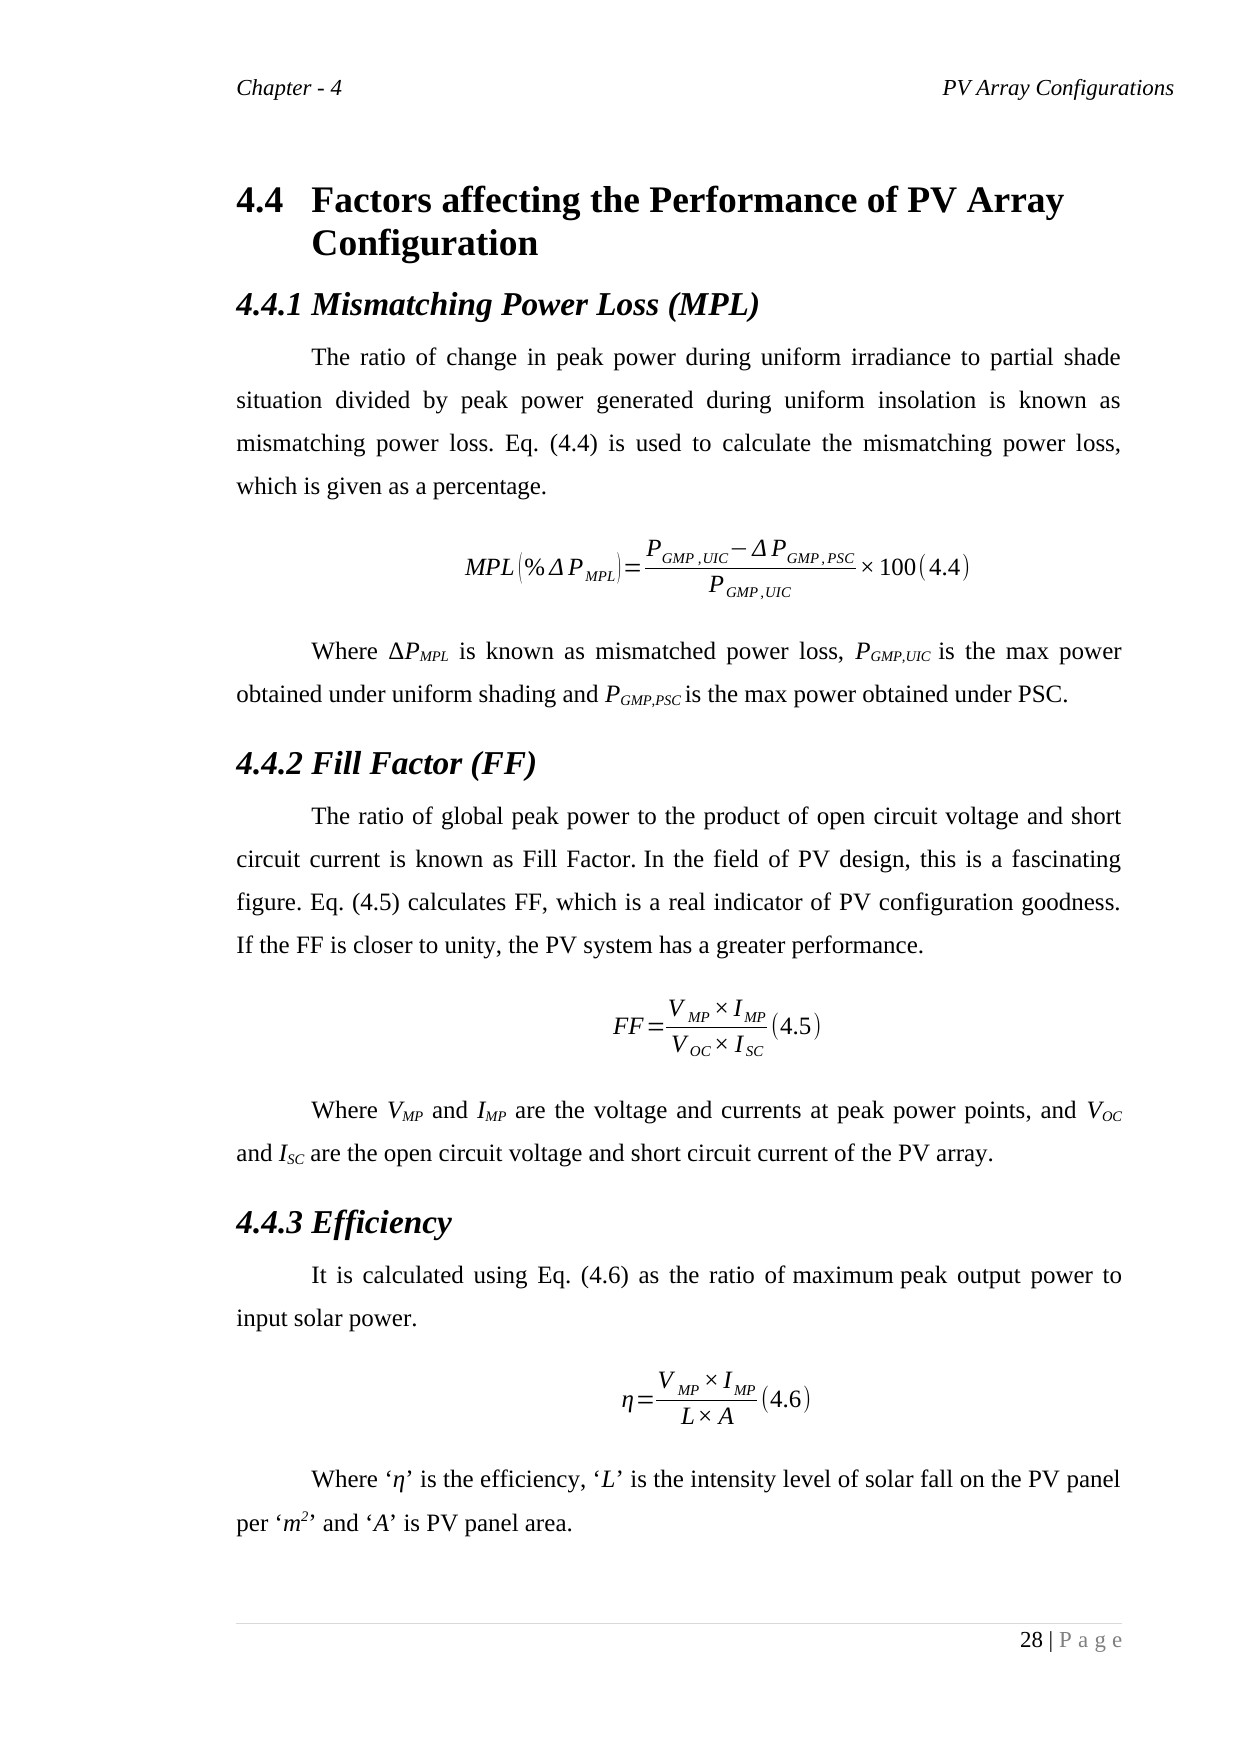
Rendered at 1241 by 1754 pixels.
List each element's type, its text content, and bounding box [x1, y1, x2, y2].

text The ratio of change in peak power during uniform irradiance to partial shade situation divided by peak power generated during uniform insolation is known as mismatching power loss. Eq. (4.4) is used to calculate the mismatching power loss, which is given as a percentage. [236, 342, 1122, 500]
text It is calculated using Eq. (4.6) as the ratio of maximum peak output power to input solar power. [236, 1260, 1122, 1332]
text 4.4.1 Mismatching Power Loss (MPL) [236, 284, 1122, 323]
text Where ΔPMPL is known as mismatched power loss, PGMP,UIC is the max power obtained under uniform shading and PGMP,PSC is the max power obtained under PSC. [236, 636, 1122, 708]
text 4.4.3 Efficiency [236, 1202, 1122, 1241]
text 4.4.2 Fill Factor (FF) [236, 743, 1122, 782]
text Where VMP and IMP are the voltage and currents at peak power points, and VOC and ISC are the open circuit voltage and short circuit current of the PV array. [236, 1095, 1122, 1167]
text Where ‘η’ is the efficiency, ‘L’ is the intensity level of solar fall on the PV panel per ‘m2’ and ‘A’ is PV panel area. [236, 1464, 1122, 1536]
text The ratio of global peak power to the product of open circuit voltage and short circuit current is known as Fill Factor. In the field of PV design, this is a fascinating figure. Eq. (4.5) calculates FF, which is a real indicator of PV configuration goodness. If the FF is closer to unity, the PV system has a greater performance. [236, 801, 1122, 959]
text 4.4 Factors affecting the Performance of PV Array Configuration [236, 177, 1122, 263]
